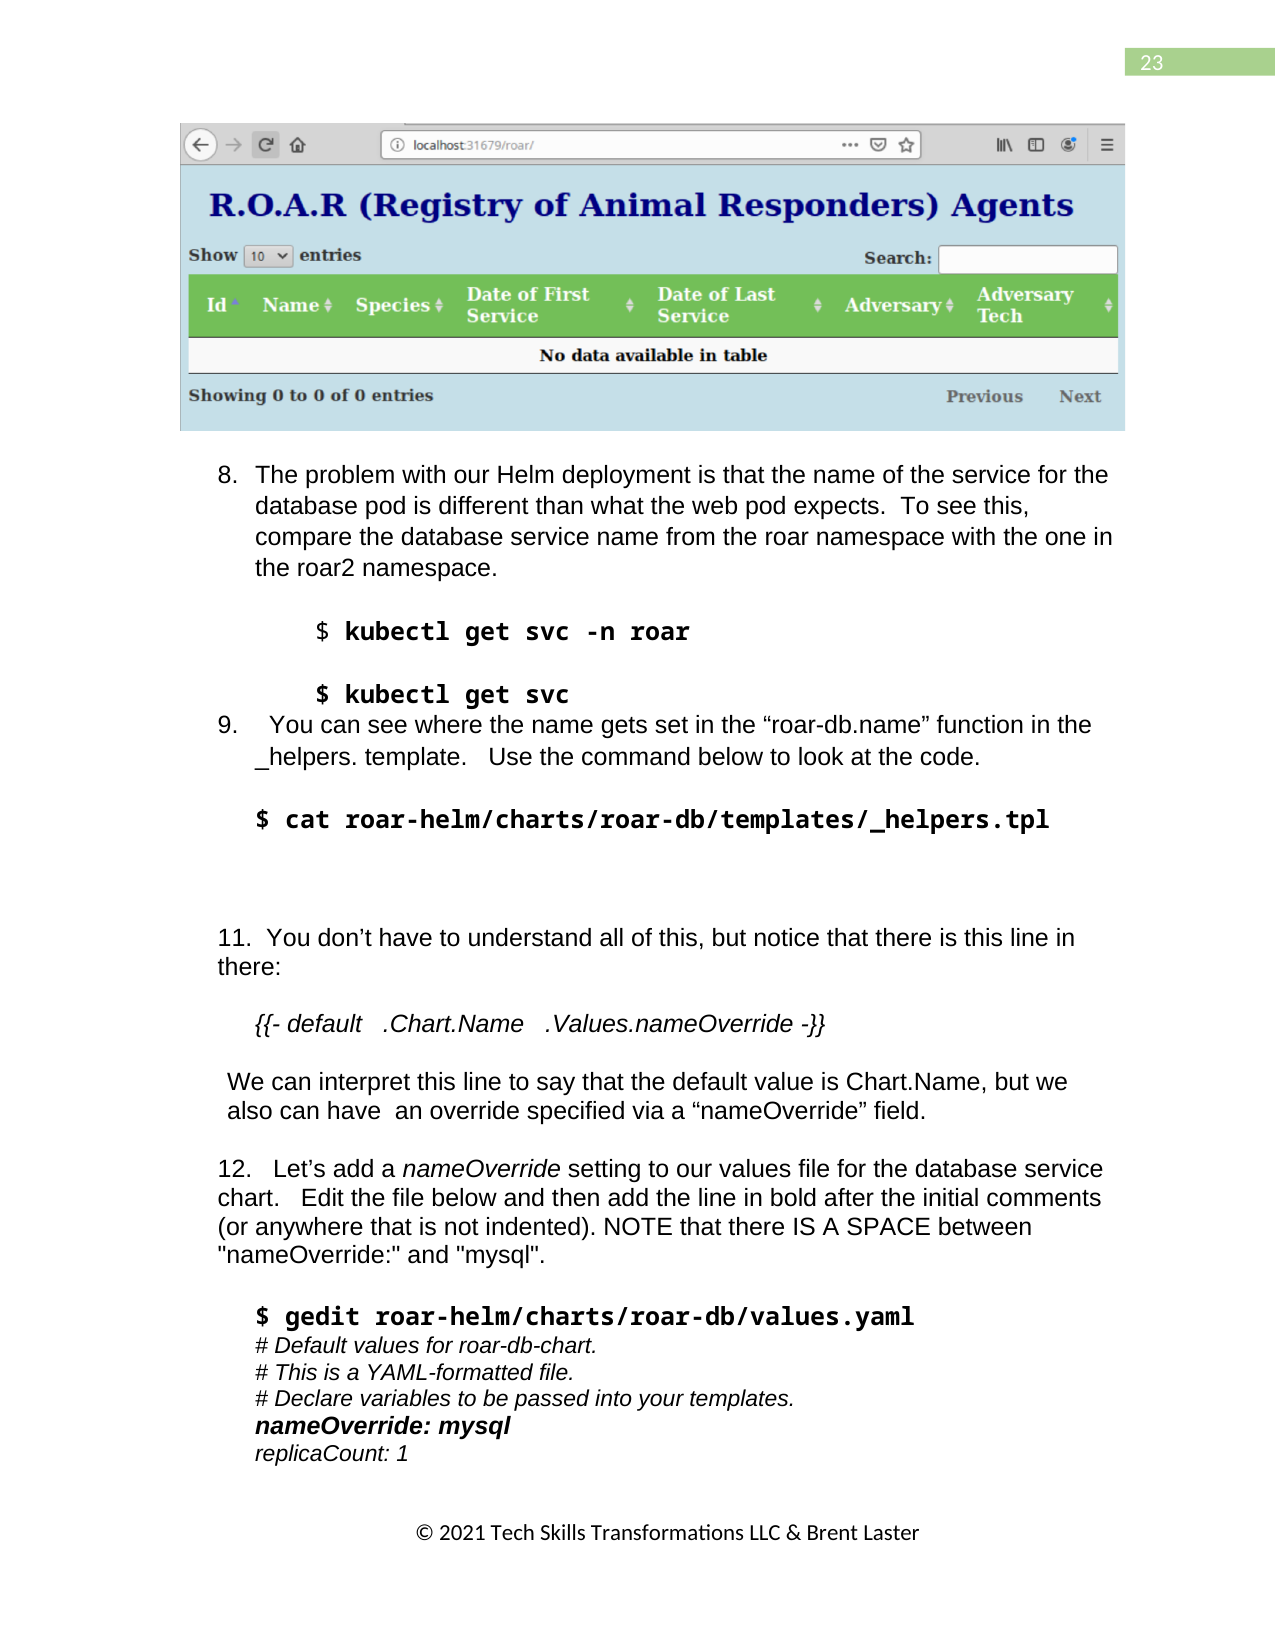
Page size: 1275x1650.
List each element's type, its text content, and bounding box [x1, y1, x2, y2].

text We can interpret this line to say that the default value is Chart.Name, but we also can have an override specified via a “nameOverride” field. [227, 1067, 1125, 1125]
text replicaCount: 1 [255, 1440, 1125, 1466]
text $ kubectl get svc [255, 676, 1125, 710]
text {{- default .Chart.Name .Values.nameOverride -}} [180, 1009, 1125, 1038]
text nameOverride: mysql [255, 1411, 1125, 1440]
list You can see where the name gets set in the “roar-db.name” function in the _helpers. template. Use the command below to look at the code. [217, 710, 1125, 770]
text $ kubectl get svc -n roar [255, 613, 1125, 647]
text $ cat roar-helm/charts/roar-db/templates/_helpers.tpl [180, 802, 1125, 836]
text 11. You don’t have to understand all of this, but notice that there is this line in there: [217, 923, 1125, 980]
text 12. Let’s add a nameOverride setting to our values file for the database service chart. Edit the file below and then add the line in bold after the initial comments (or anywhere that is not indented). NOTE that there IS A SPACE between "nameOverride:" and "mysql". [217, 1154, 1125, 1269]
picture [180, 123, 1125, 431]
text # This is a YAML-formatted file. [255, 1359, 1125, 1385]
text $ gedit roar-helm/charts/roar-db/values.yaml [255, 1298, 1125, 1332]
text # Declare variables to be passed into your templates. [255, 1385, 1125, 1411]
text # Default values for roar-db-chart. [255, 1332, 1125, 1359]
list The problem with our Helm deployment is that the name of the service for the database pod is different than what the web pod expects. To see this, compare the database service name from the roar namespace with the one in the roar2 namespace. [217, 460, 1125, 582]
